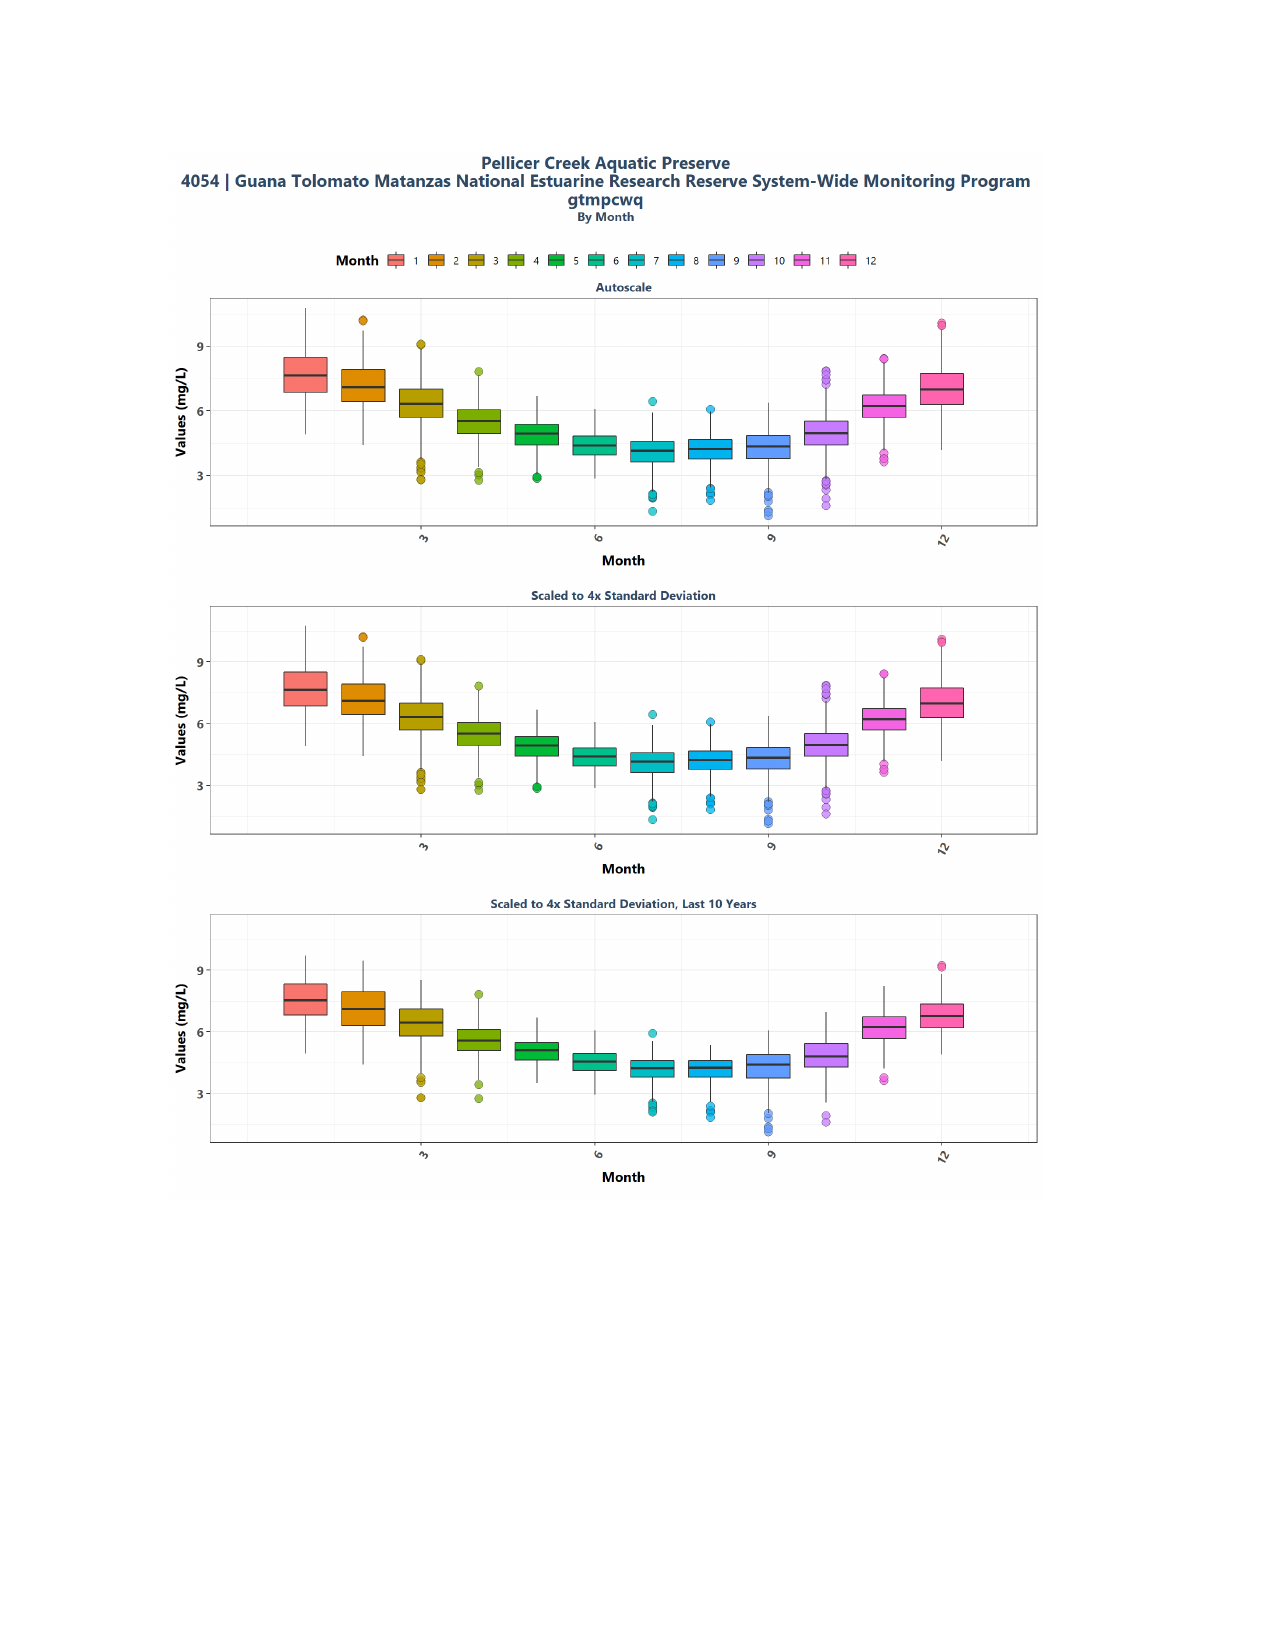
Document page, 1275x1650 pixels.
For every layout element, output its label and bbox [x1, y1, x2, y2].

picture [168, 150, 1044, 1200]
